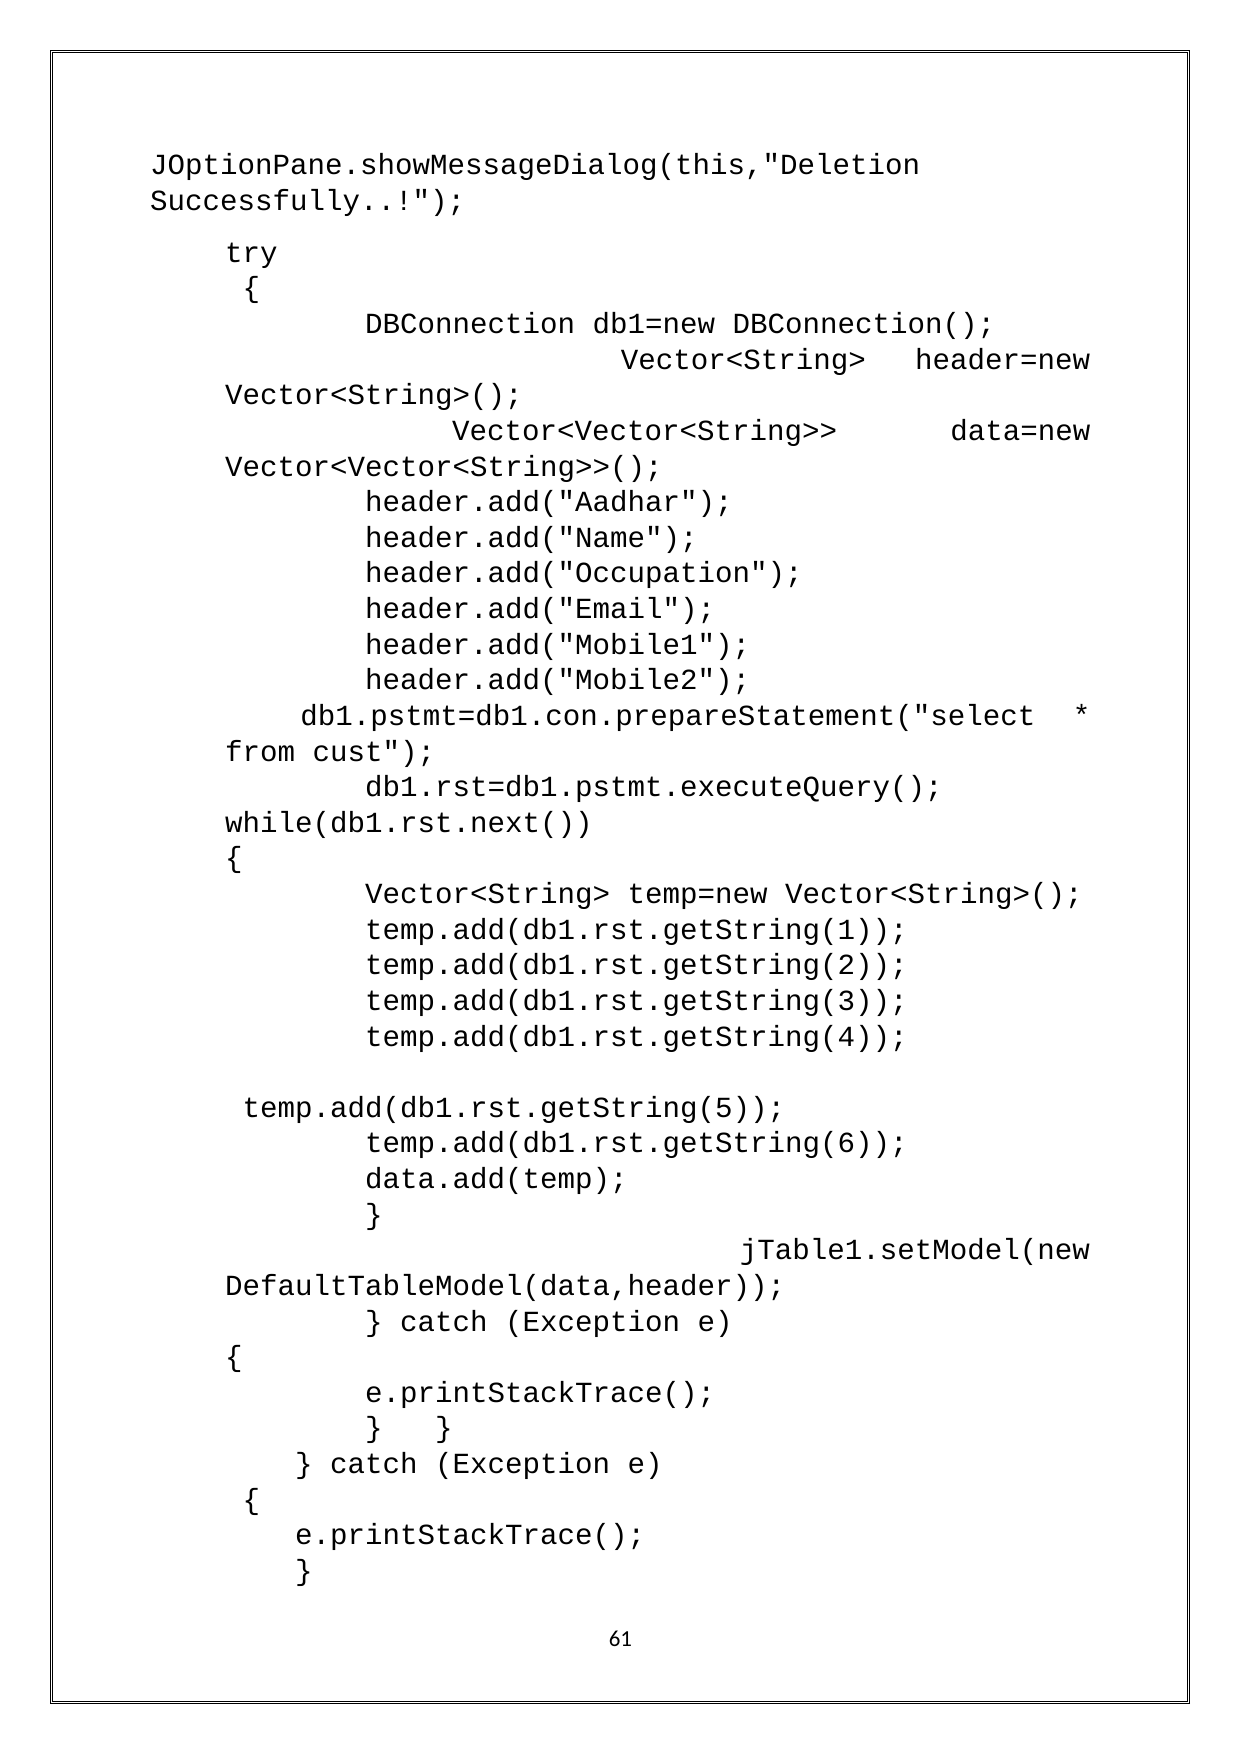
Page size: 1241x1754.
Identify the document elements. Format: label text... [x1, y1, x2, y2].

list header.add("Name"); [225, 523, 1090, 556]
list Vector<String> temp=new Vector<String>(); [225, 879, 1090, 912]
list { [225, 1342, 1090, 1375]
list temp.add(db1.rst.getString(4)); [225, 1022, 1090, 1055]
list try [225, 238, 1090, 271]
list header.add("Aadhar"); [225, 487, 1090, 520]
list db1.pstmt=db1.con.prepareStatement("select * from cust"); [225, 701, 1090, 770]
list header.add("Email"); [225, 594, 1090, 627]
list { [225, 273, 1090, 307]
list { [225, 1485, 1090, 1518]
list header.add("Mobile1"); [225, 630, 1090, 663]
list } } [225, 1413, 1090, 1447]
list } [225, 1200, 1090, 1233]
text JOptionPane.showMessageDialog(this,"Deletion Successfully..!"); [150, 150, 1090, 219]
list { [225, 843, 1090, 877]
list } catch (Exception e) [225, 1449, 1090, 1482]
list temp.add(db1.rst.getString(3)); [225, 986, 1090, 1019]
list header.add("Occupation"); [225, 558, 1090, 592]
list Vector<String> header=new Vector<String>(); [225, 345, 1090, 413]
list temp.add(db1.rst.getString(2)); [225, 950, 1090, 983]
list Vector<Vector<String>> data=new Vector<Vector<String>>(); [225, 416, 1090, 485]
list } [225, 1556, 1090, 1589]
list data.add(temp); [225, 1164, 1090, 1197]
list DBConnection db1=new DBConnection(); [225, 309, 1090, 342]
list header.add("Mobile2"); [225, 665, 1090, 698]
list jTable1.setModel(new DefaultTableModel(data,header)); [225, 1235, 1090, 1304]
list while(db1.rst.next()) [225, 808, 1090, 841]
list } catch (Exception e) [225, 1307, 1090, 1340]
list e.printStackTrace(); [225, 1520, 1090, 1553]
list temp.add(db1.rst.getString(6)); [225, 1128, 1090, 1162]
list temp.add(db1.rst.getString(5)); [225, 1093, 1090, 1126]
list e.printStackTrace(); [225, 1378, 1090, 1411]
list temp.add(db1.rst.getString(1)); [225, 915, 1090, 948]
list db1.rst=db1.pstmt.executeQuery(); [225, 772, 1090, 805]
